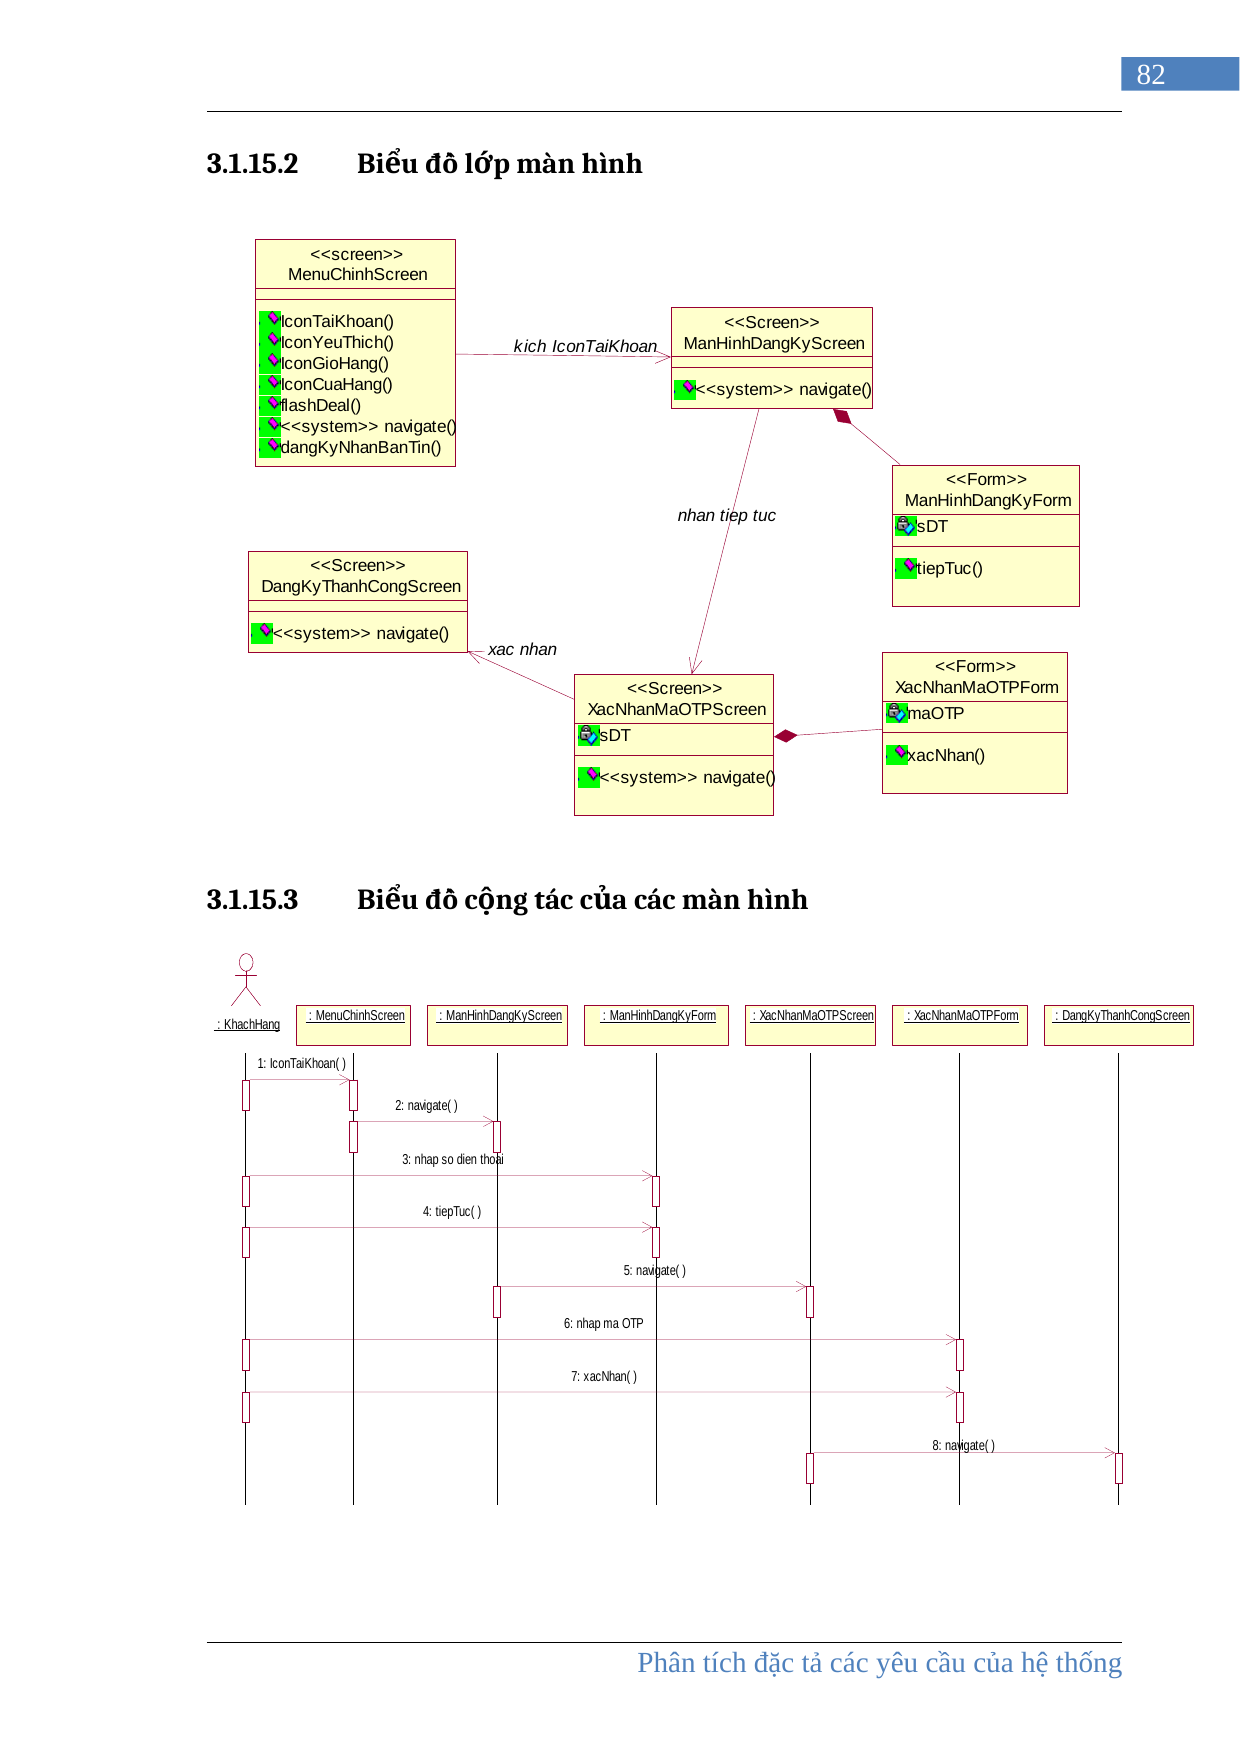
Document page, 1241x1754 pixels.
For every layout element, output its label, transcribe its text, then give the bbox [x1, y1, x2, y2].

subtitle Biểu đồ lớp màn hình [207, 148, 1122, 181]
subtitle Biểu đồ cộng tác của các màn hình [207, 883, 1122, 916]
